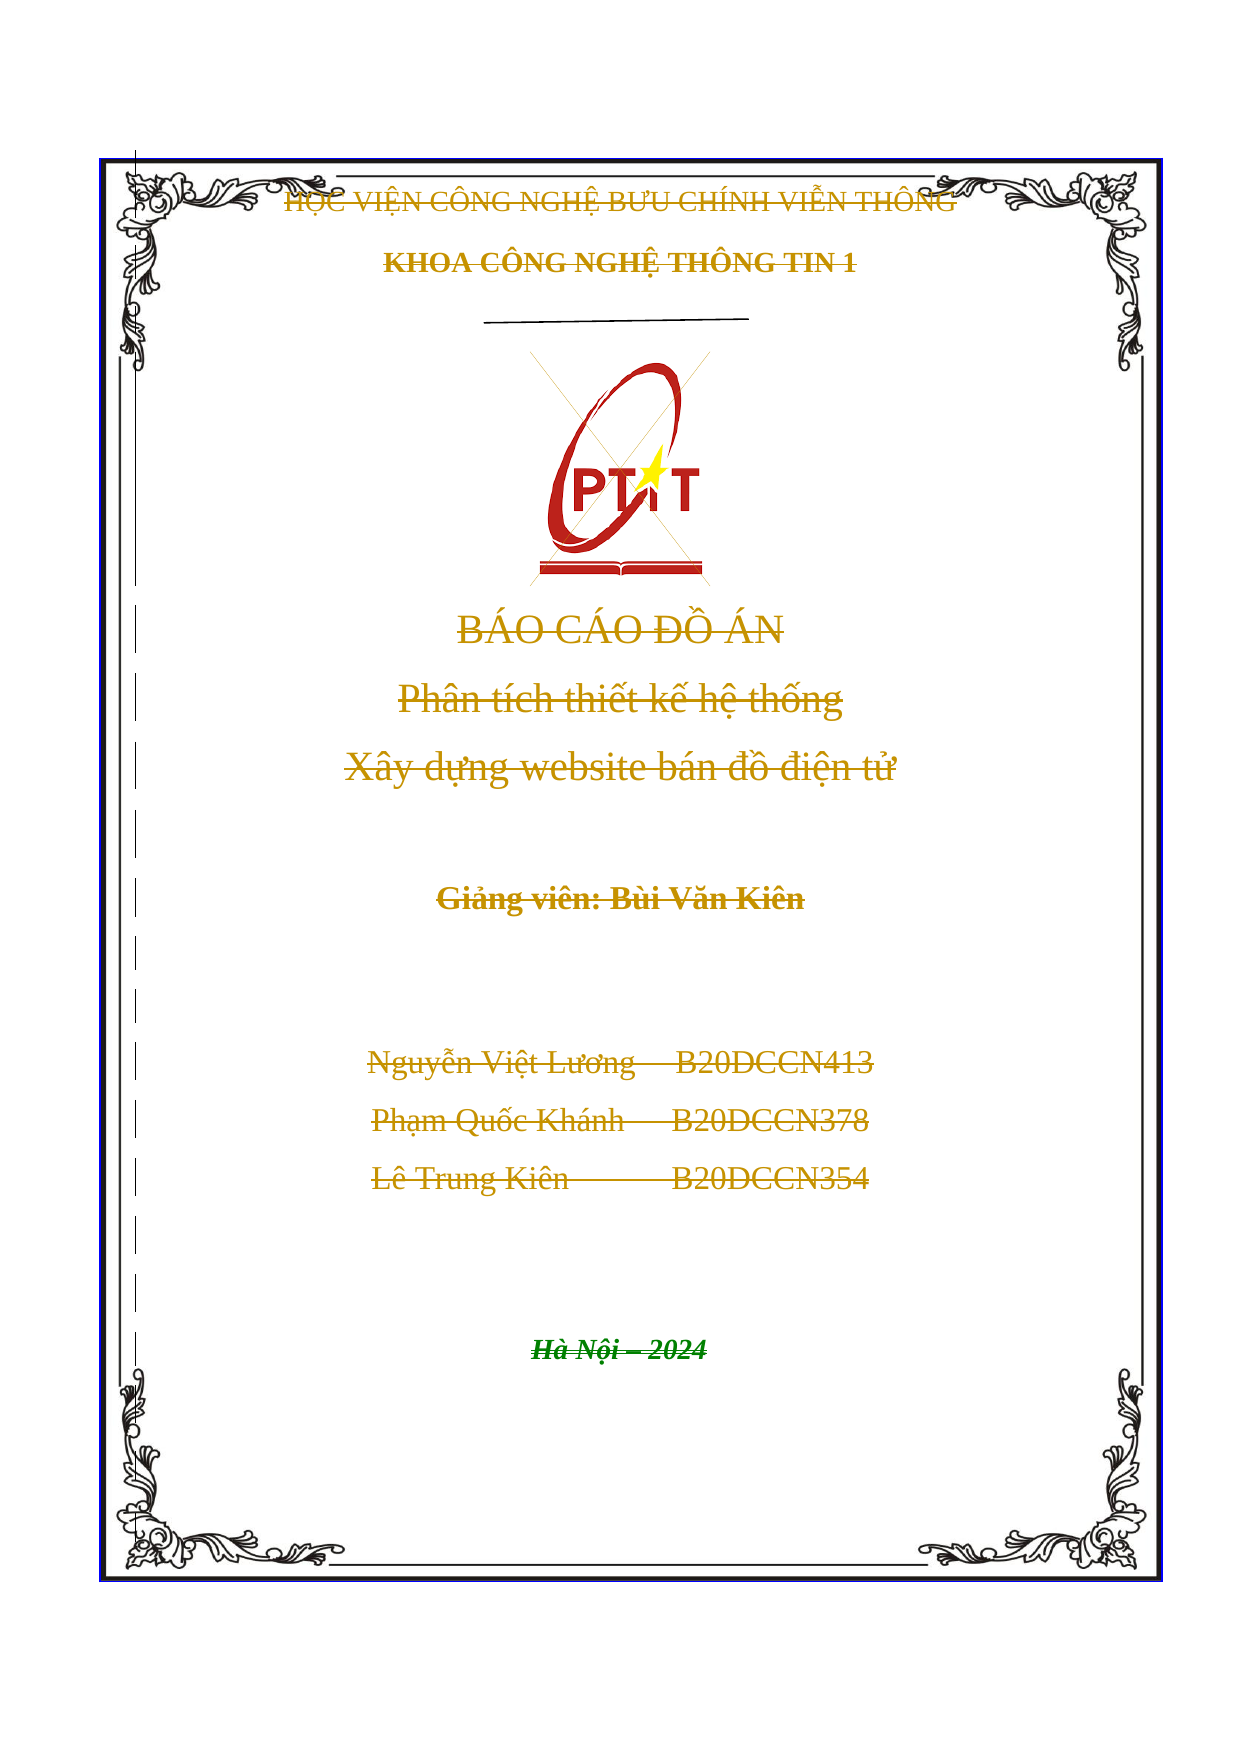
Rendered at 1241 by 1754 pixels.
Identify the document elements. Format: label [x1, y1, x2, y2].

picture [101, 159, 1161, 1581]
